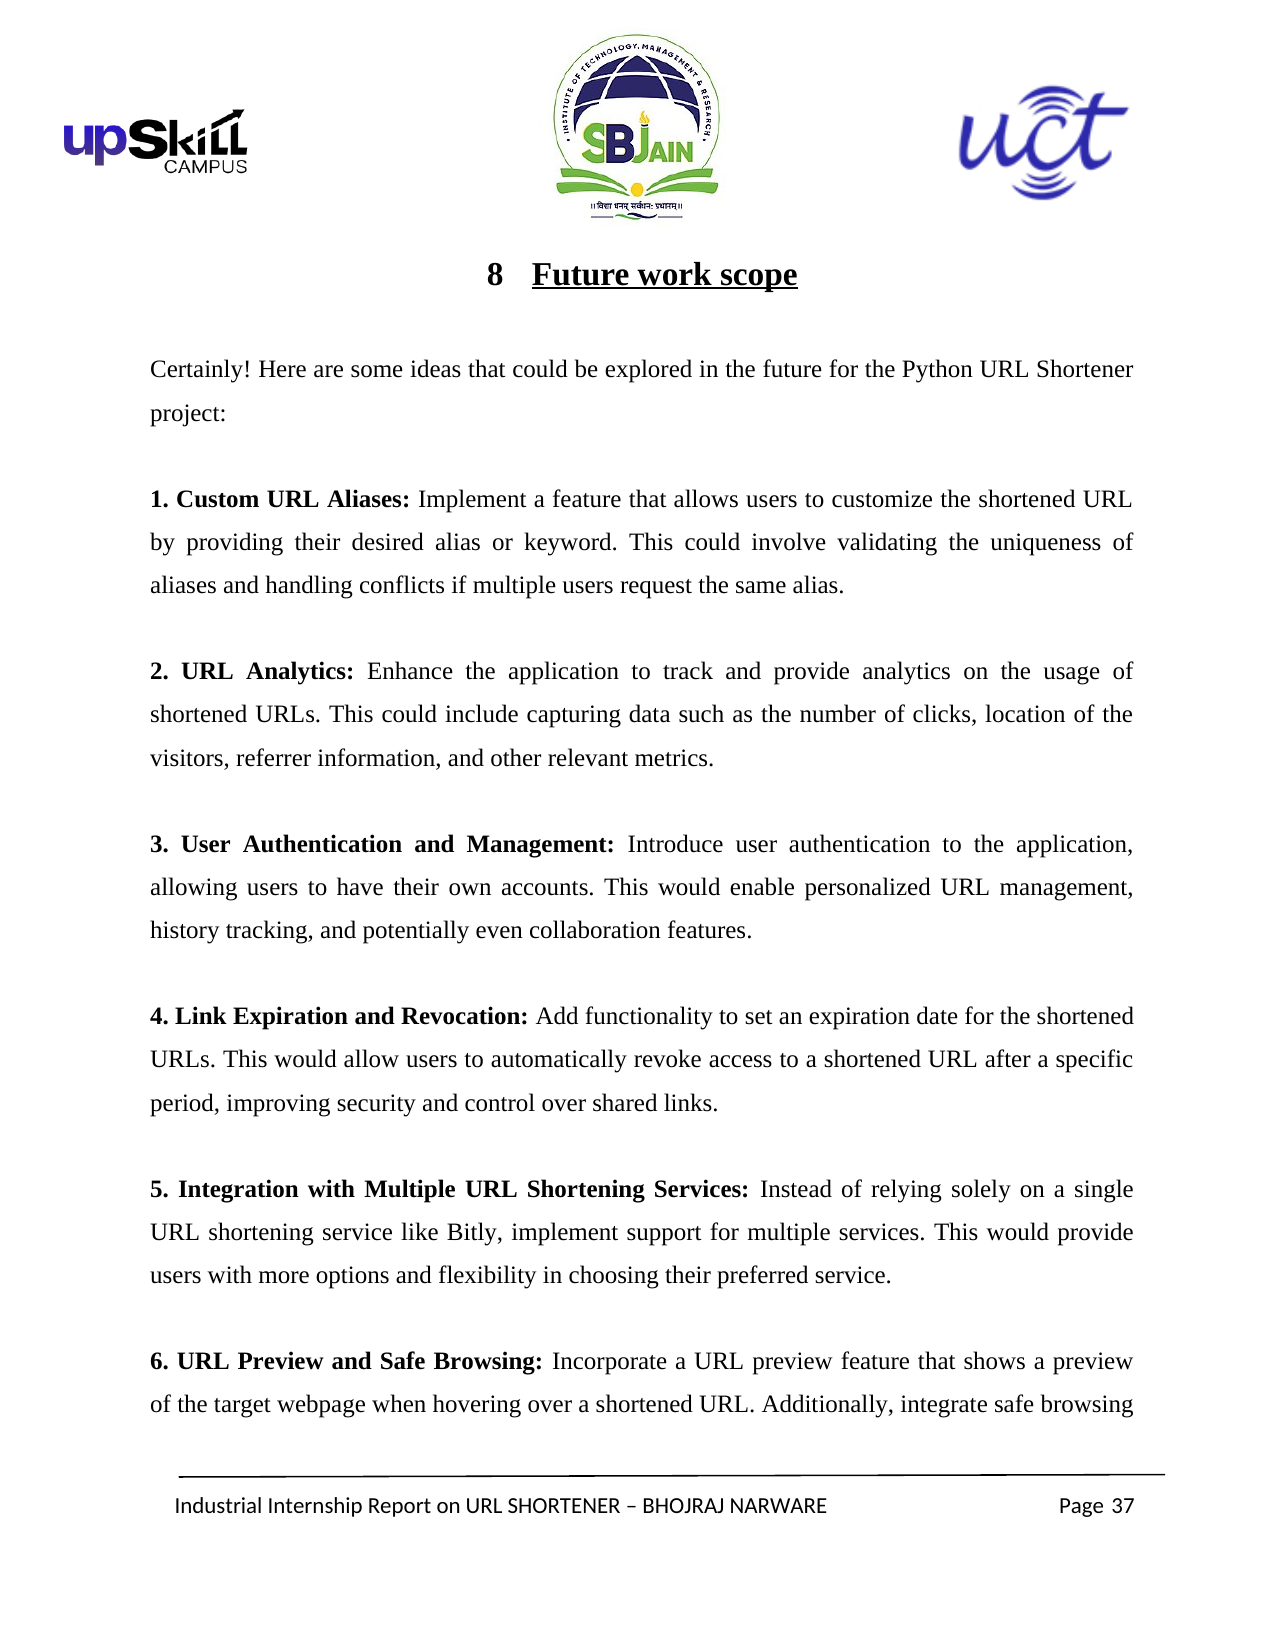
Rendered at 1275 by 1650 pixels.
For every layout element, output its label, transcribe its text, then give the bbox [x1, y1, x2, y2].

text Certainly! Here are some ideas that could be explored in the future for the Python URL Shortener project: [150, 354, 1134, 426]
picture [956, 76, 1135, 202]
picture [539, 28, 736, 226]
text 4. Link Expiration and Revocation: Add functionality to set an expiration date for the shortened URLs. This would allow users to automatically revoke access to a shortened URL after a specific period, improving security and control over shared links. [150, 1001, 1134, 1116]
text 3. User Authentication and Management: Introduce user authentication to the application, allowing users to have their own accounts. This would enable personalized URL management, history tracking, and potentially even collaboration features. [150, 829, 1134, 944]
picture [32, 96, 279, 177]
text 5. Integration with Multiple URL Shortening Services: Instead of relying solely on a single URL shortening service like Bitly, implement support for multiple services. This would provide users with more options and flexibility in choosing their preferred service. [150, 1174, 1134, 1289]
text 2. URL Analytics: Enhance the application to track and provide analytics on the usage of shortened URLs. This could include capturing data such as the number of clicks, location of the visitors, referrer information, and other relevant metrics. [150, 656, 1134, 771]
text 1. Custom URL Aliases: Implement a feature that allows users to customize the shortened URL by providing their desired alias or keyword. This could involve validating the uniqueness of aliases and handling conflicts if multiple users request the same alias. [150, 484, 1134, 599]
subtitle Future work scope [150, 254, 1134, 292]
